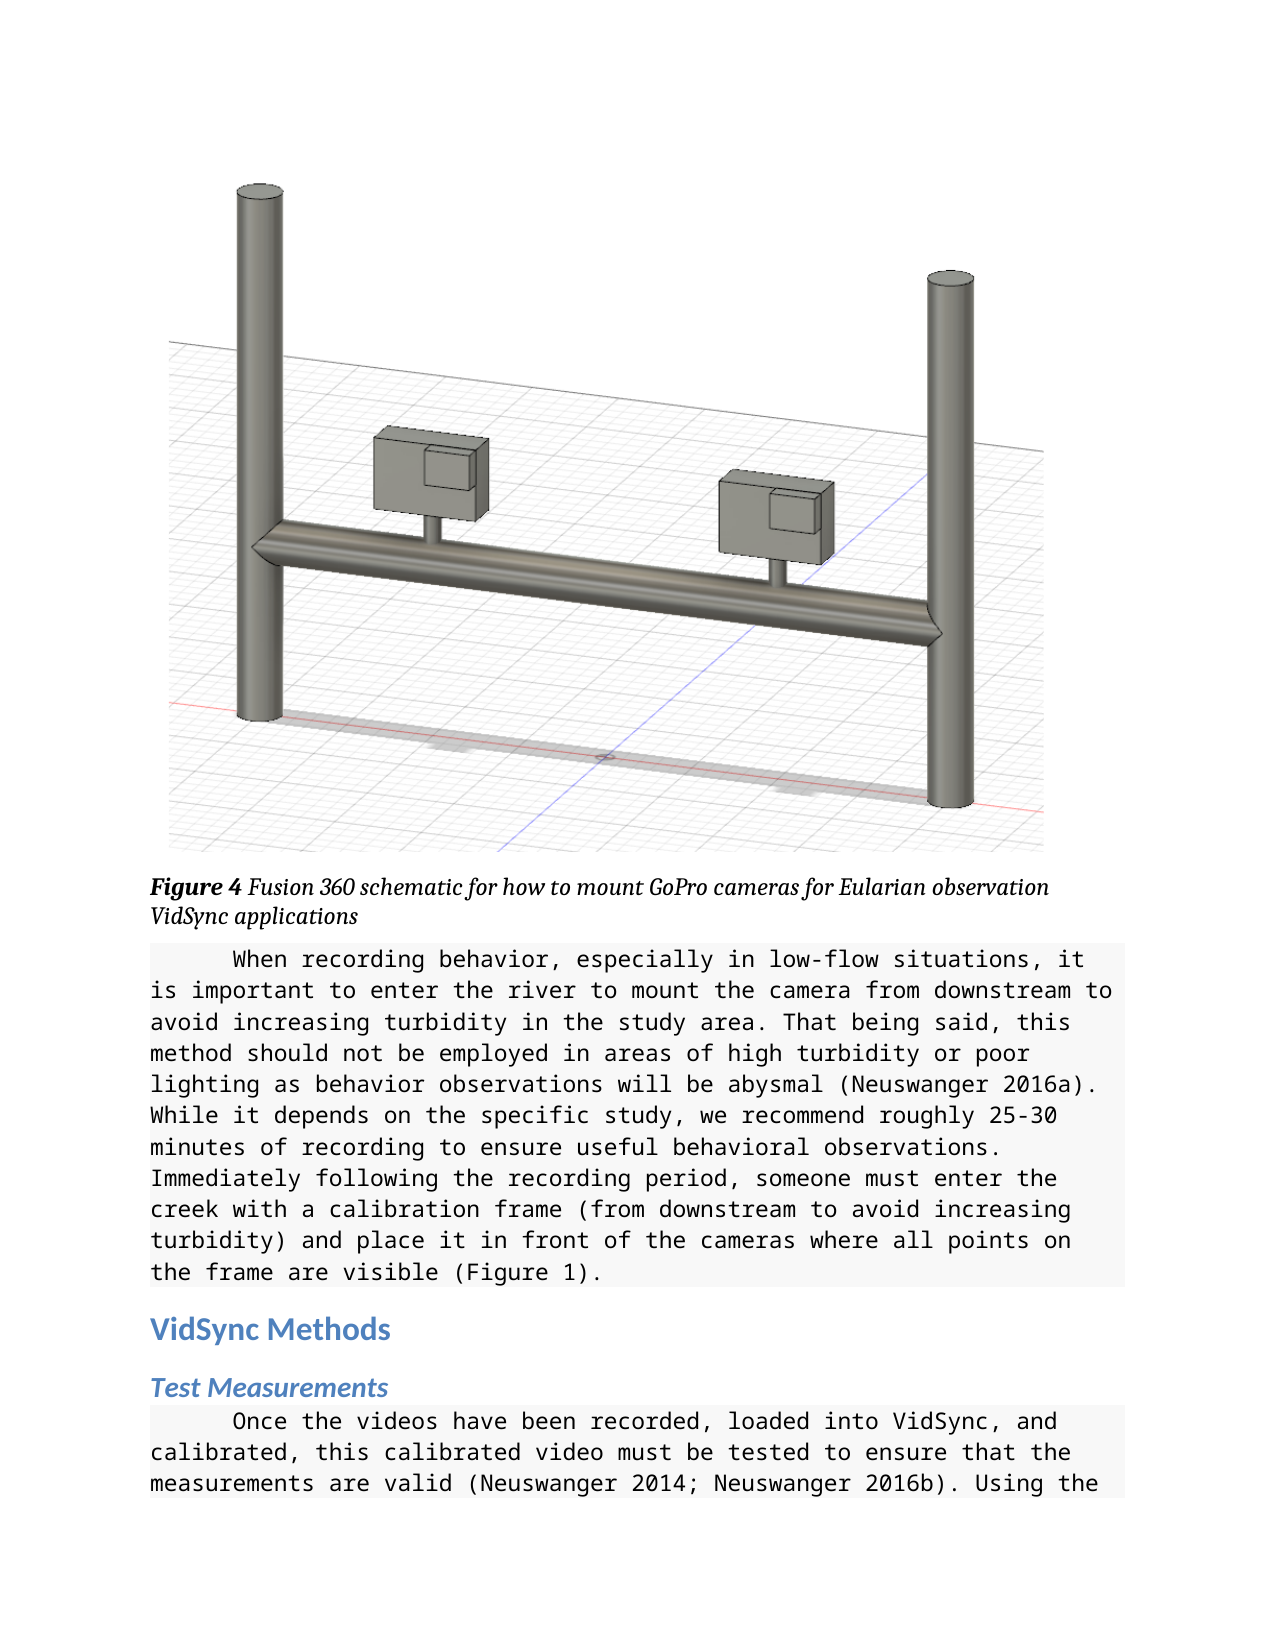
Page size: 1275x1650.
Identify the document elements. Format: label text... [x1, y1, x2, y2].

picture [168, 150, 1044, 852]
text When recording behavior, especially in low-flow situations, it is important to enter the river to mount the camera from downstream to avoid increasing turbidity in the study area. That being said, this method should not be employed in areas of high turbidity or poor lighting as behavior observations will be abysmal (Neuswanger 2016a). While it depends on the specific study, we recommend roughly 25-30 minutes of recording to ensure useful behavioral observations. Immediately following the recording period, someone must enter the creek with a calibration frame (from downstream to avoid increasing turbidity) and place it in front of the cameras where all points on the frame are visible (Figure 1). [150, 943, 1125, 1287]
subtitle VidSync Methods [150, 1307, 1125, 1348]
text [150, 1405, 1125, 1498]
text Figure 4 Fusion 360 schematic for how to mount GoPro cameras for Eularian observation VidSync applications [150, 873, 1125, 930]
subtitle Test Measurements [150, 1369, 1125, 1405]
